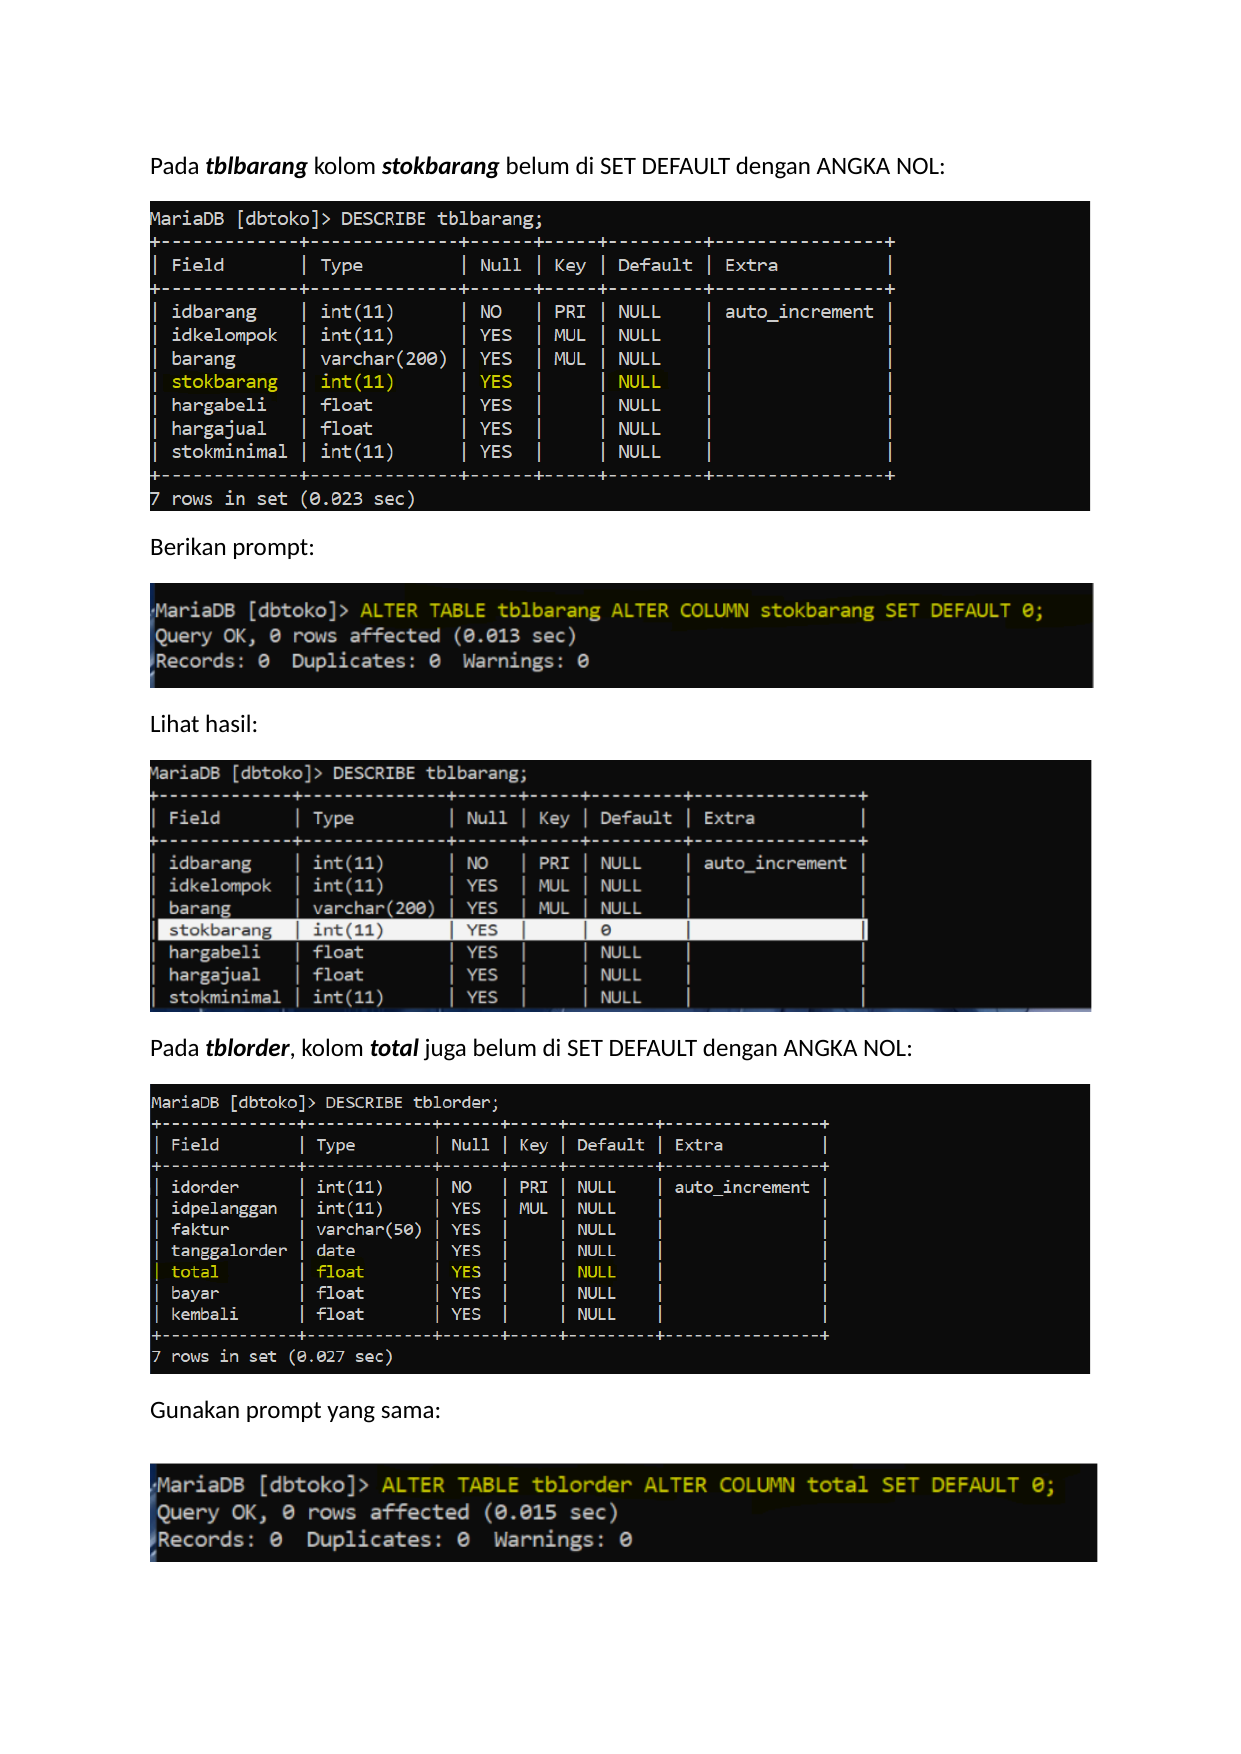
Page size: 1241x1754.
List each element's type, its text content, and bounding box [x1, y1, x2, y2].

text Lihat hasil: [150, 708, 1090, 739]
text Pada tblorder, kolom total juga belum di SET DEFAULT dengan ANGKA NOL: [150, 1032, 1090, 1063]
picture [150, 760, 1092, 1012]
picture [150, 201, 1091, 511]
picture [150, 1084, 1091, 1374]
picture [150, 1446, 1098, 1562]
text Berikan prompt: [150, 531, 1090, 562]
text Pada tblbarang kolom stokbarang belum di SET DEFAULT dengan ANGKA NOL: [150, 150, 1090, 181]
text Gunakan prompt yang sama: [150, 1395, 1090, 1425]
picture [150, 583, 1100, 688]
